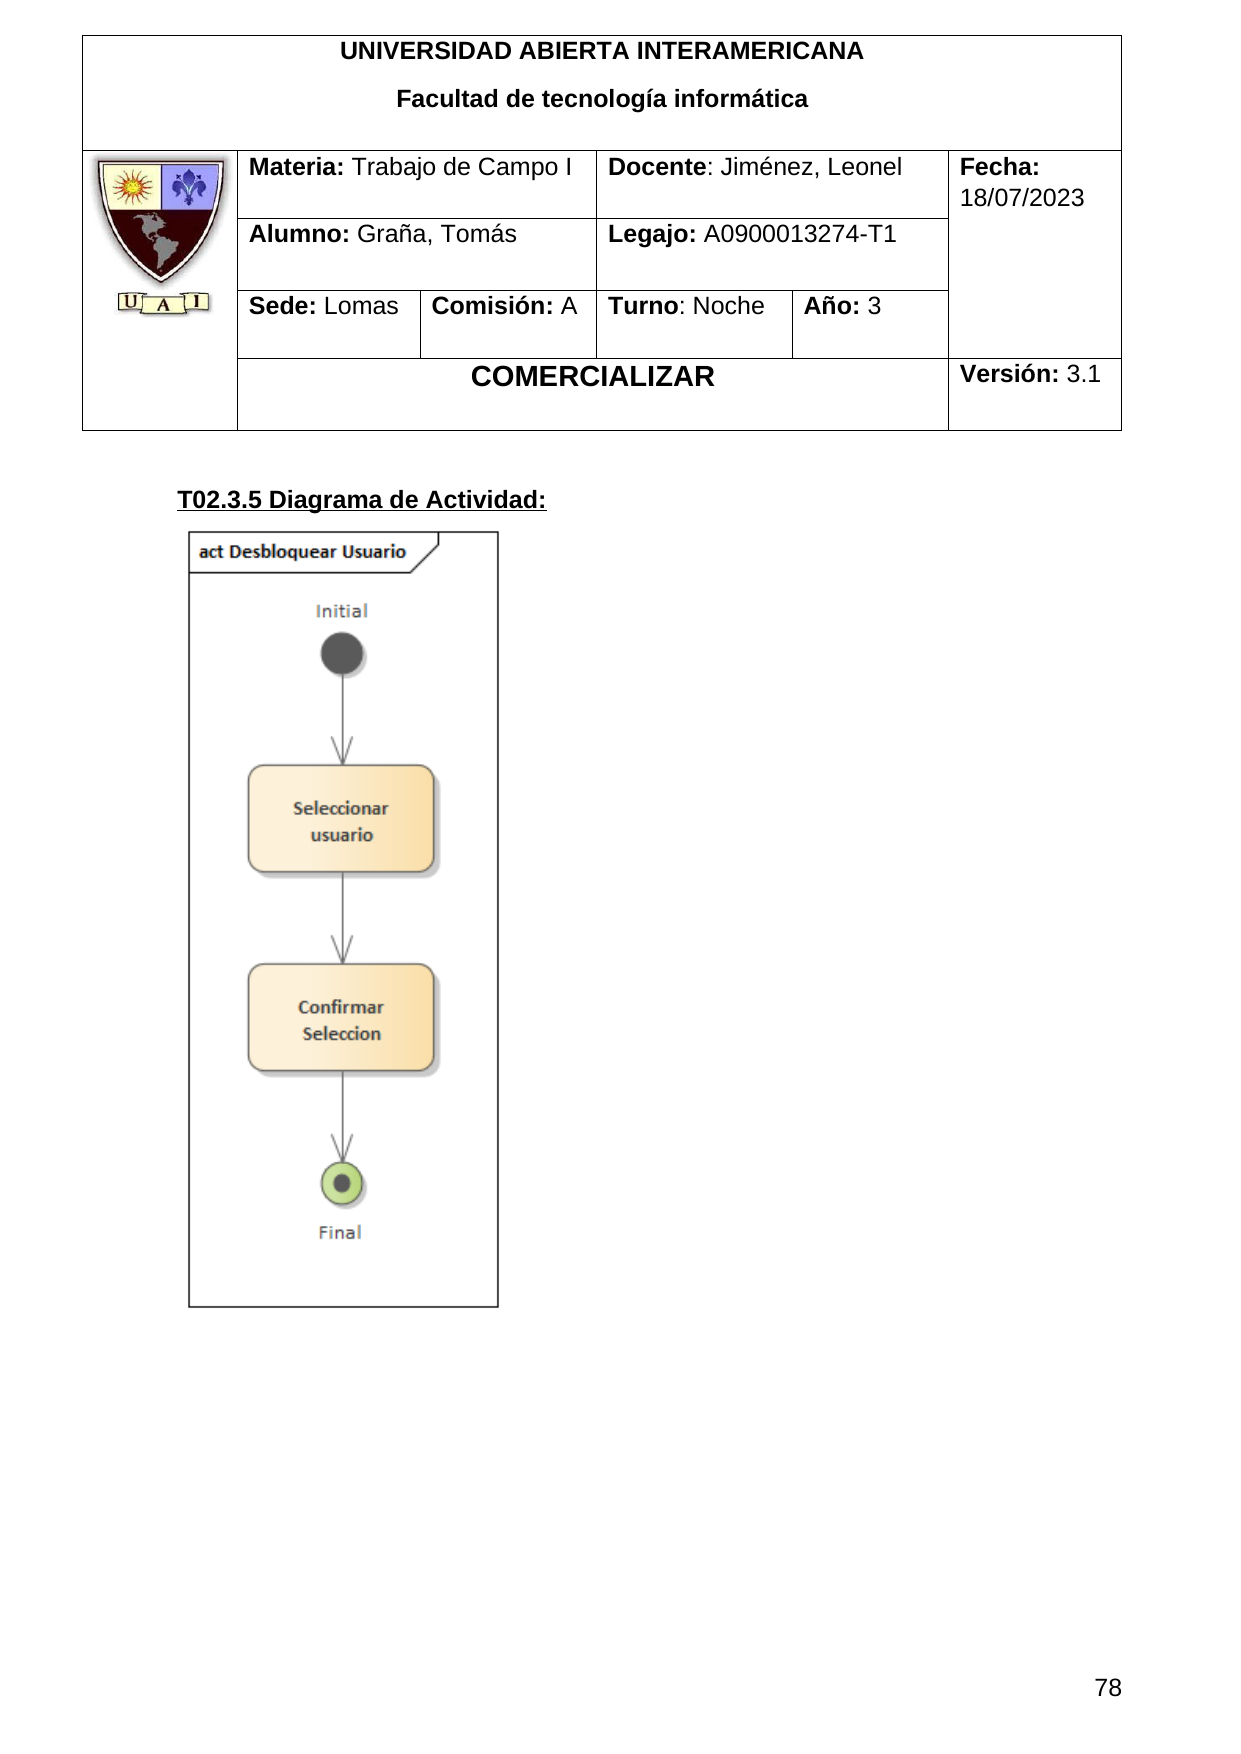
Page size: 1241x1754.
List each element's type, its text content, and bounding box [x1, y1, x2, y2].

picture [177, 520, 510, 1319]
picture [87, 151, 234, 320]
subtitle T02.3.5 Diagrama de Actividad: [177, 485, 1122, 513]
